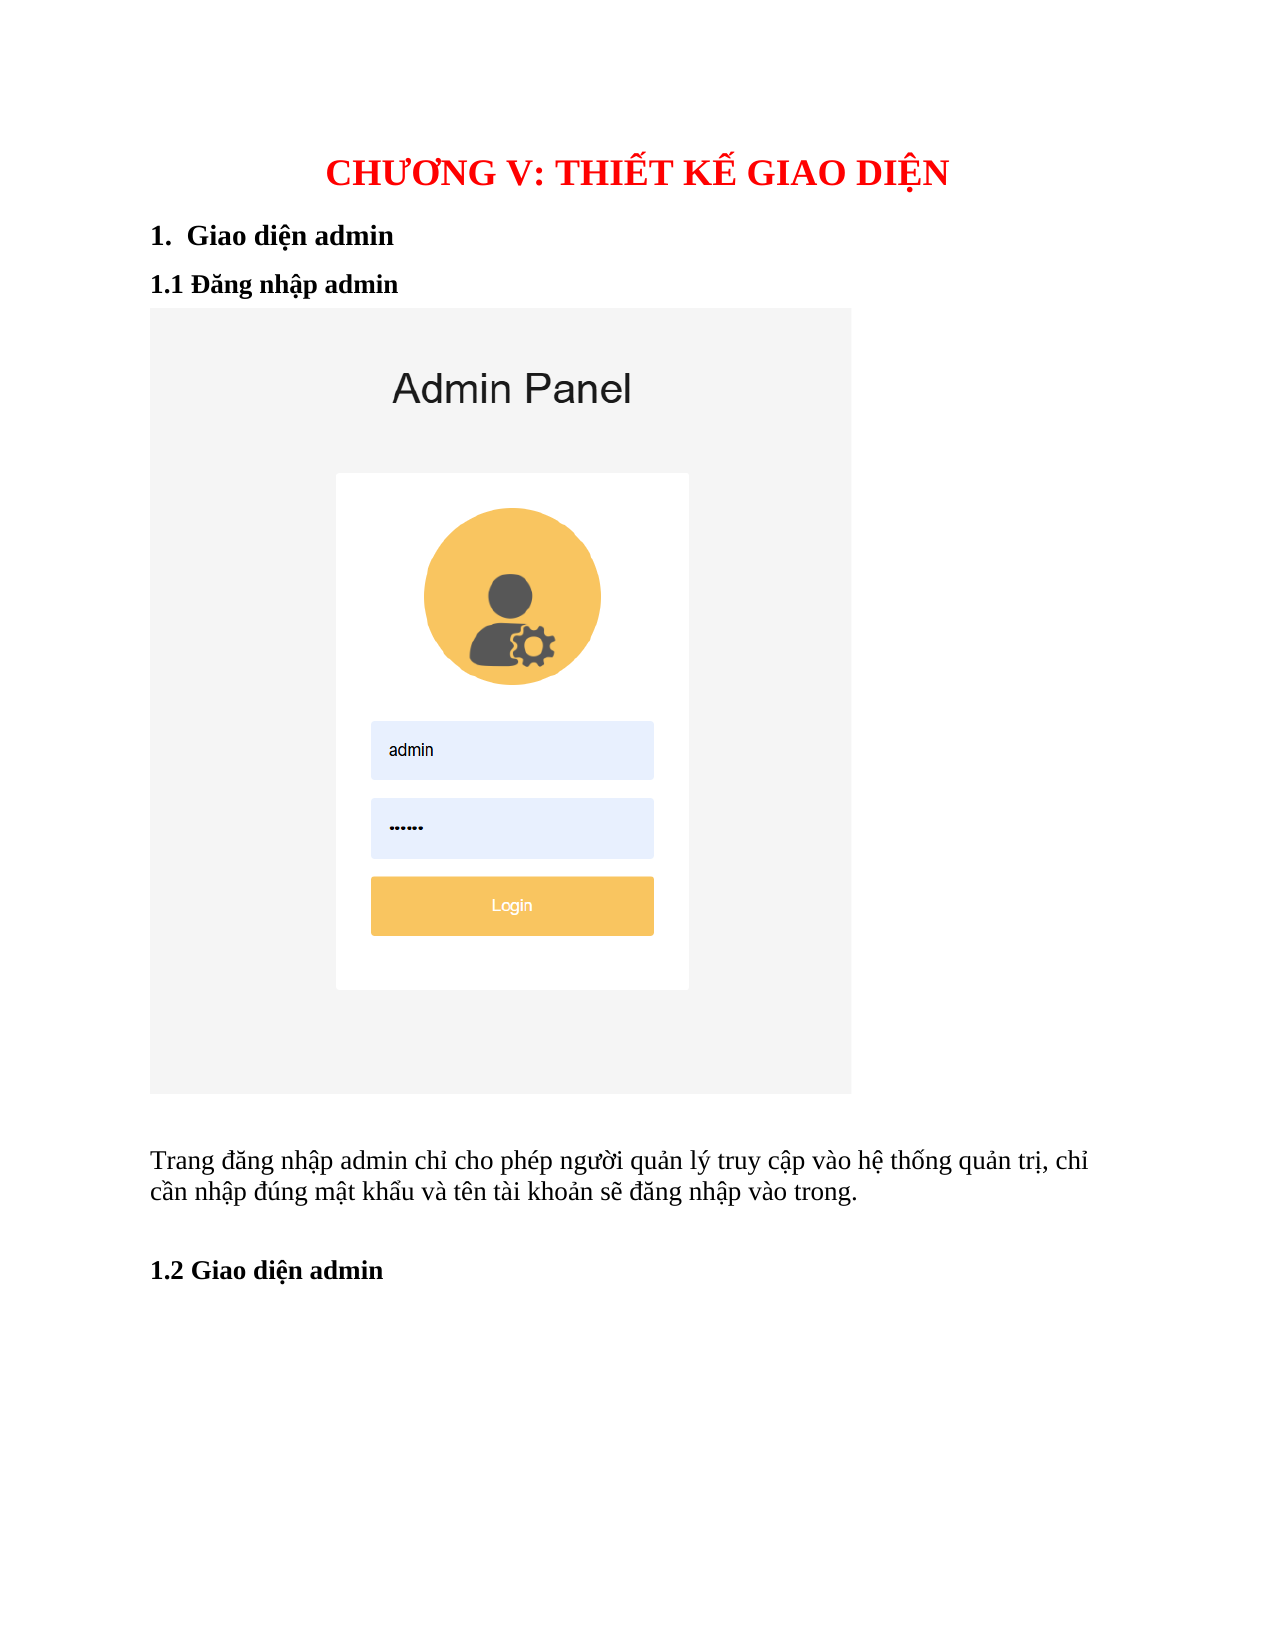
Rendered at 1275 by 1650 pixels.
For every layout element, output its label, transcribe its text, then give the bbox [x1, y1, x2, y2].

picture [150, 308, 852, 1094]
subtitle 1.2 Giao diện admin [150, 1254, 1125, 1285]
subtitle 1.1 Đăng nhập admin [150, 268, 1125, 300]
text Trang đăng nhập admin chỉ cho phép người quản lý truy cập vào hệ thống quản trị, chỉ cần nhập đúng mật khẩu và tên tài khoản sẽ đăng nhập vào trong. [150, 1144, 1125, 1206]
subtitle 1. Giao diện admin [150, 218, 1125, 252]
text CHƯƠNG V: THIẾT KẾ GIAO DIỆN [150, 150, 1125, 193]
